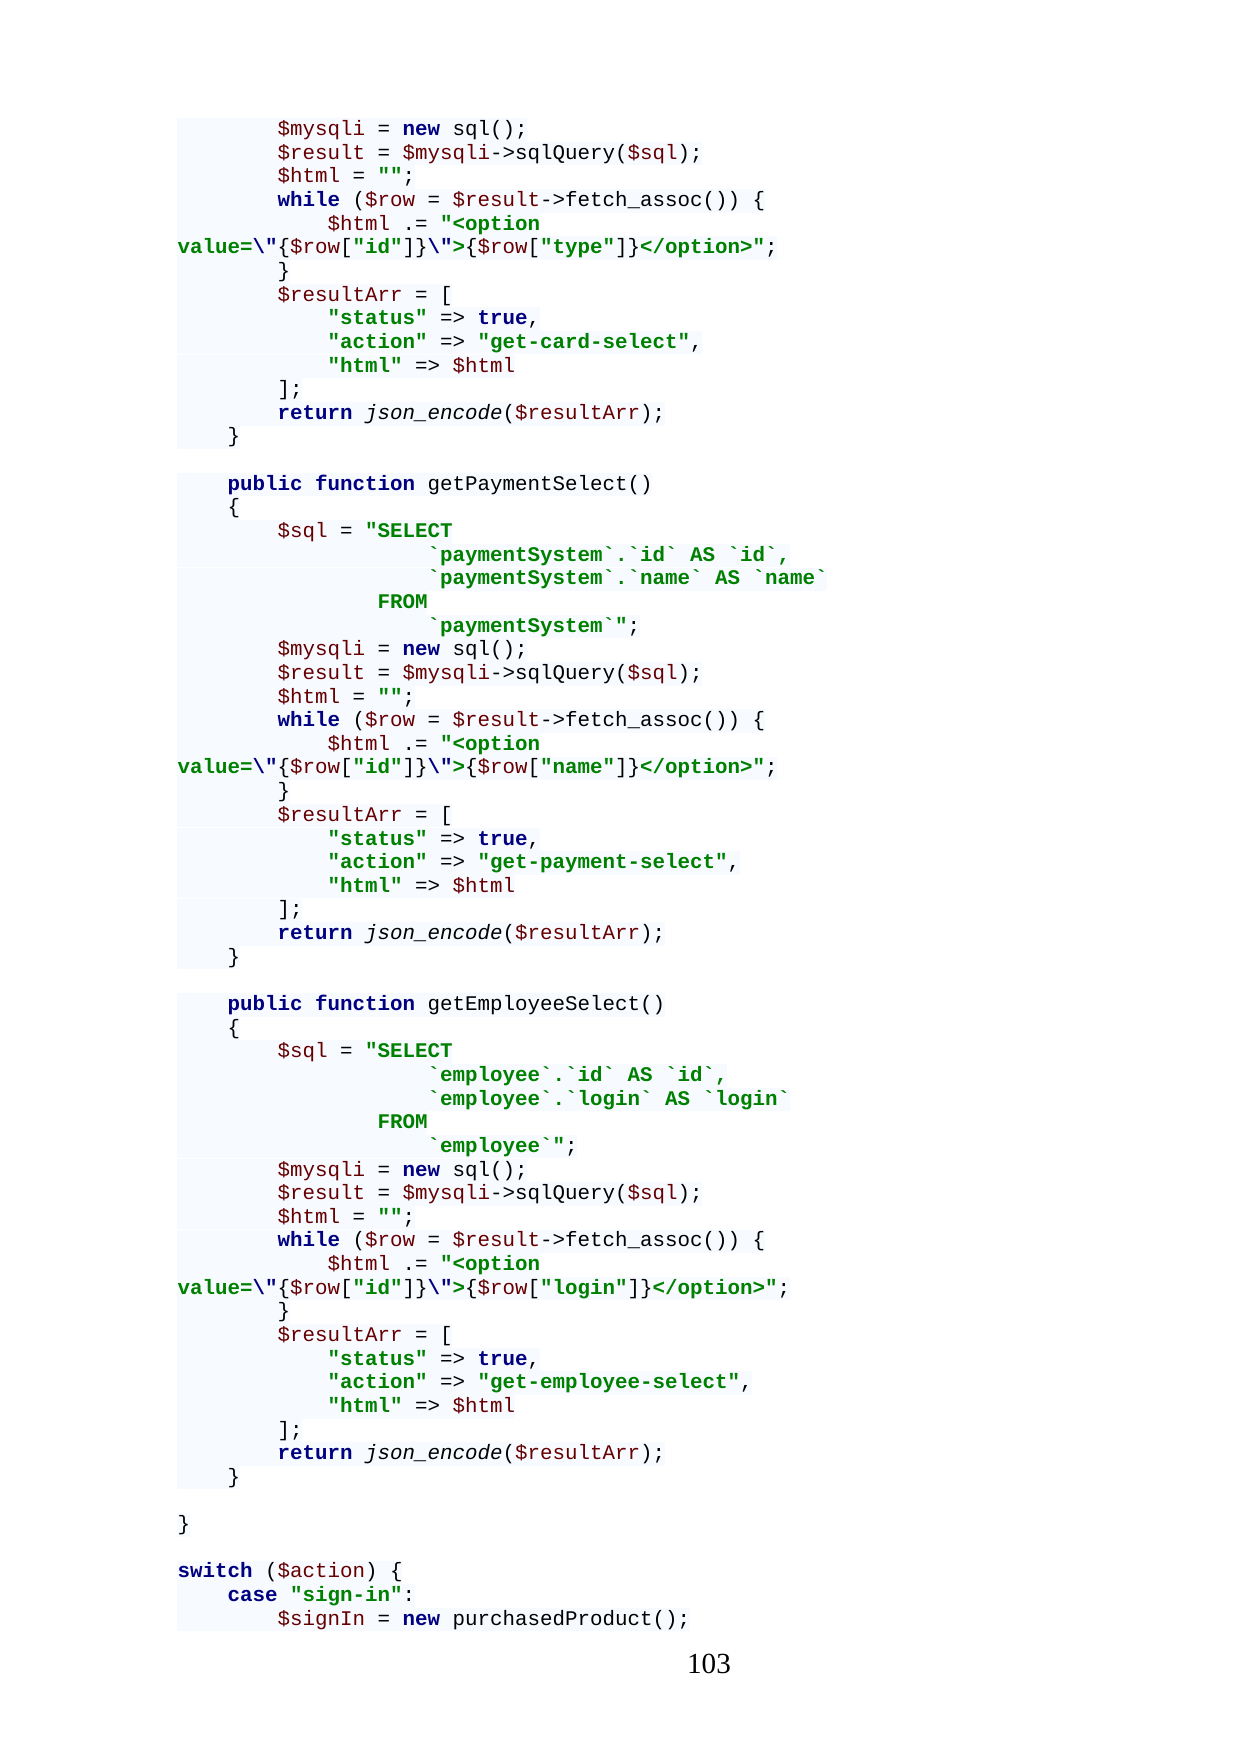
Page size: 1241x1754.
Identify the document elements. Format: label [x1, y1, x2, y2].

text [177, 118, 1152, 1631]
